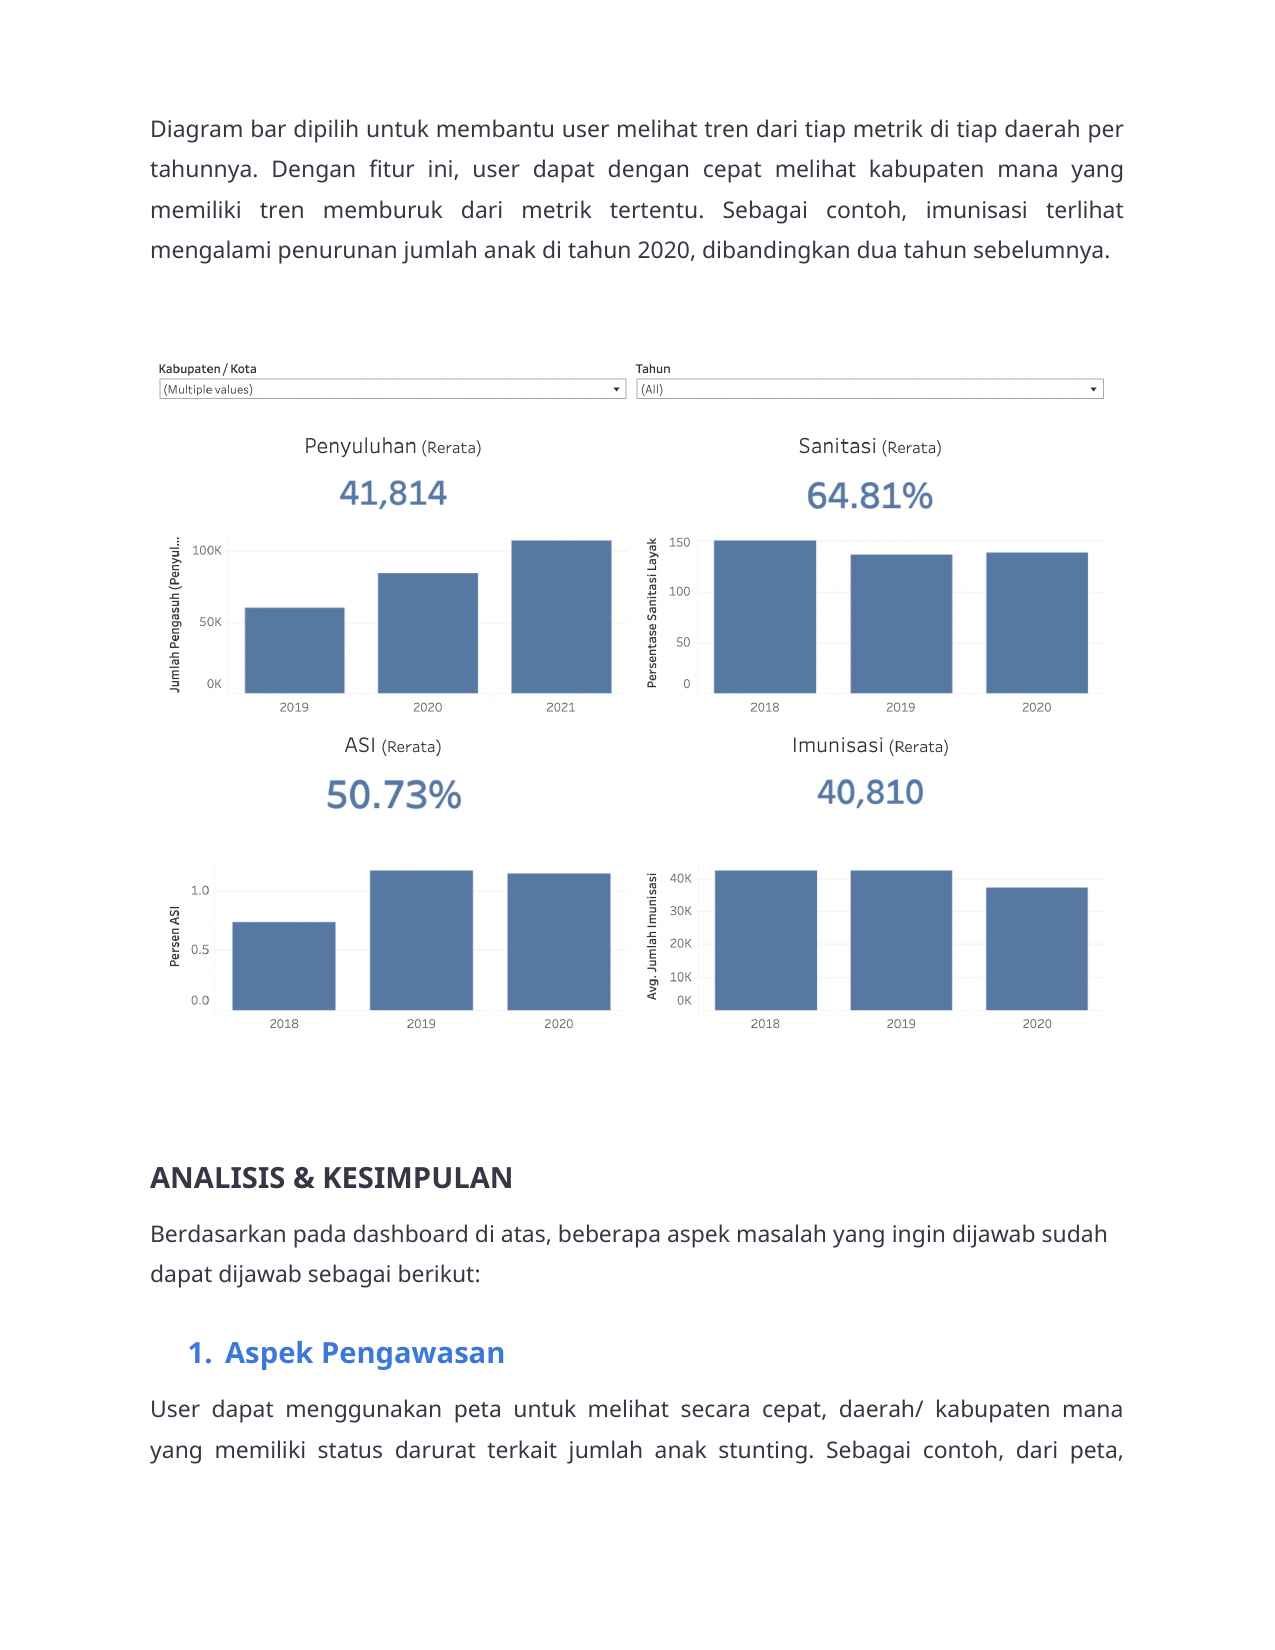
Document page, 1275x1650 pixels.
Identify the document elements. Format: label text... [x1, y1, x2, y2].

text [150, 1393, 1125, 1465]
picture [150, 357, 1125, 1037]
text Berdasarkan pada dashboard di atas, beberapa aspek masalah yang ingin dijawab sudah dapat dijawab sebagai berikut: [150, 1218, 1125, 1290]
subtitle ANALISIS & KESIMPULAN [150, 1157, 1125, 1197]
subtitle Aspek Pengawasan [187, 1332, 1125, 1372]
text Diagram bar dipilih untuk membantu user melihat tren dari tiap metrik di tiap daerah per tahunnya. Dengan fitur ini, user dapat dengan cepat melihat kabupaten mana yang memiliki tren memburuk dari metrik tertentu. Sebagai contoh, imunisasi terlihat mengalami penurunan jumlah anak di tahun 2020, dibandingkan dua tahun sebelumnya. [150, 112, 1125, 266]
